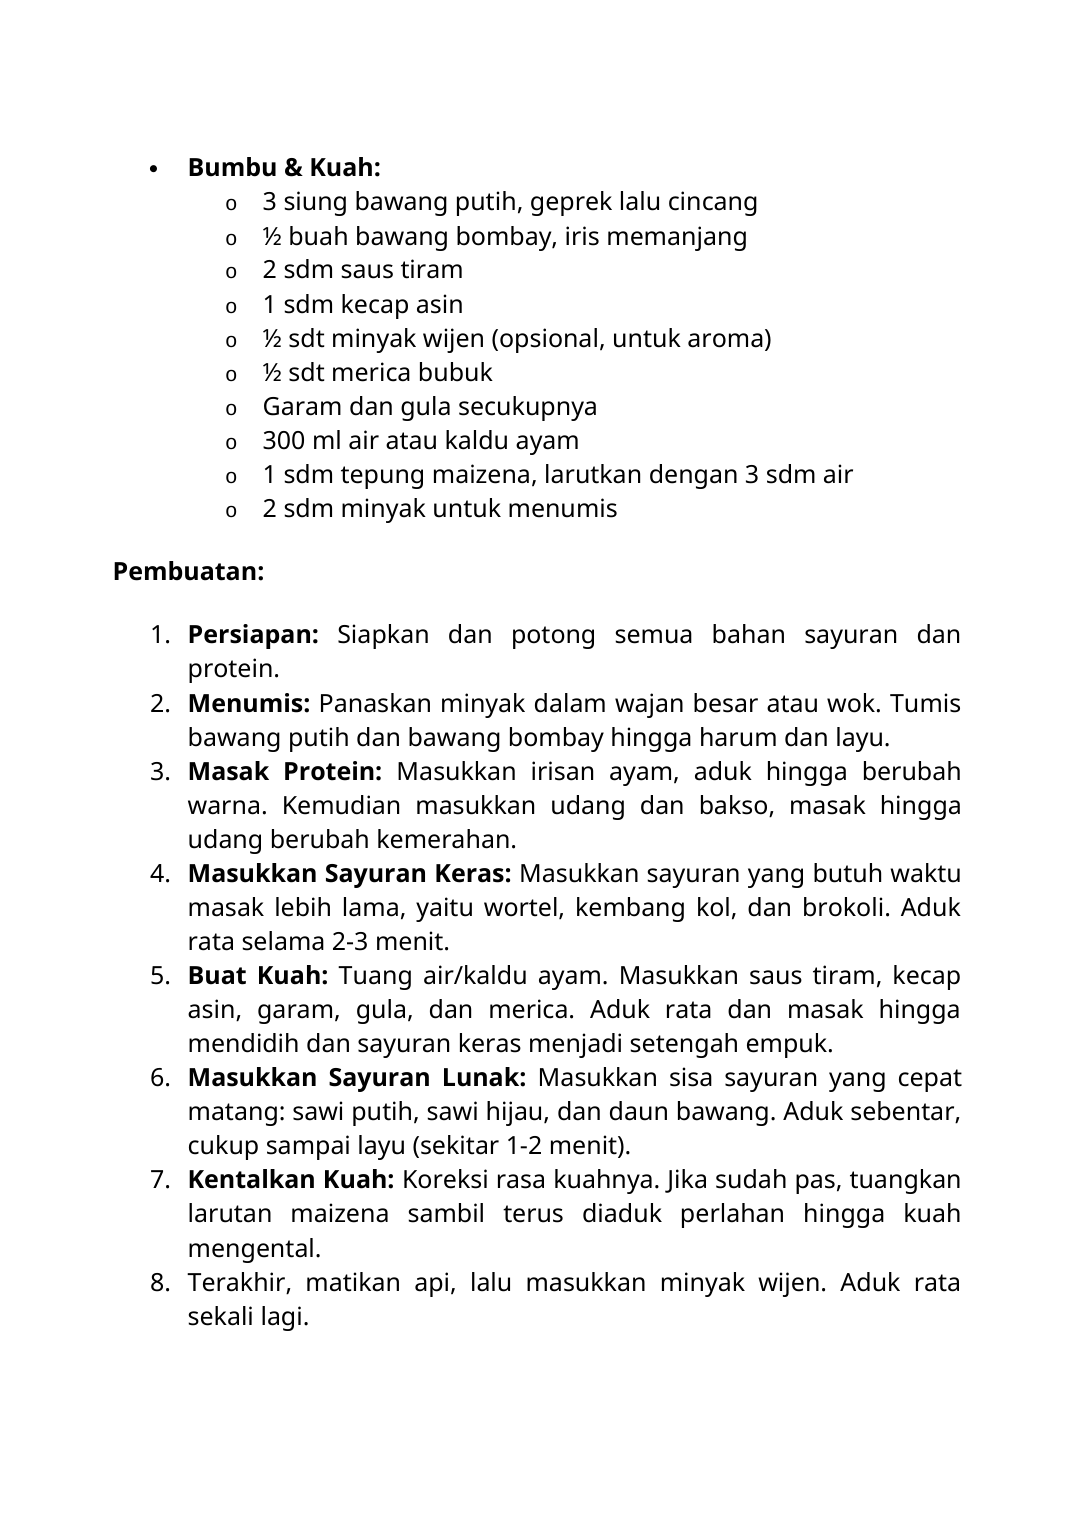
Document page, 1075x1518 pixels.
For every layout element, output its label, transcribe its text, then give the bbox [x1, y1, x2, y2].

list Garam dan gula secukupnya [225, 388, 962, 422]
list Masukkan Sayuran Lunak: Masukkan sisa sayuran yang cepat matang: sawi putih, sawi hijau, dan daun bawang. Aduk sebentar, cukup sampai layu (sekitar 1-2 menit). [150, 1060, 962, 1162]
list 1 sdm tepung maizena, larutkan dengan 3 sdm air [225, 457, 962, 491]
list ½ sdt merica bubuk [225, 354, 962, 388]
list Bumbu & Kuah: [150, 150, 962, 184]
list Menumis: Panaskan minyak dalam wajan besar atau wok. Tumis bawang putih dan bawang bombay hingga harum dan layu. [150, 685, 962, 753]
list 2 sdm minyak untuk menumis [225, 491, 962, 525]
list Kentalkan Kuah: Koreksi rasa kuahnya. Jika sudah pas, tuangkan larutan maizena sambil terus diaduk perlahan hingga kuah mengental. [150, 1162, 962, 1264]
list 300 ml air atau kaldu ayam [225, 422, 962, 457]
list Terakhir, matikan api, lalu masukkan minyak wijen. Aduk rata sekali lagi. [150, 1264, 962, 1332]
list 2 sdm saus tiram [225, 252, 962, 286]
list ½ buah bawang bombay, iris memanjang [225, 218, 962, 252]
list 3 siung bawang putih, geprek lalu cincang [225, 184, 962, 218]
list Persiapan: Siapkan dan potong semua bahan sayuran dan protein. [150, 617, 962, 685]
list Masak Protein: Masukkan irisan ayam, aduk hingga berubah warna. Kemudian masukkan udang dan bakso, masak hingga udang berubah kemerahan. [150, 753, 962, 856]
list ½ sdt minyak wijen (opsional, untuk aroma) [225, 320, 962, 354]
list Masukkan Sayuran Keras: Masukkan sayuran yang butuh waktu masak lebih lama, yaitu wortel, kembang kol, dan brokoli. Aduk rata selama 2-3 menit. [150, 856, 962, 958]
list Buat Kuah: Tuang air/kaldu ayam. Masukkan saus tiram, kecap asin, garam, gula, dan merica. Aduk rata dan masak hingga mendidih dan sayuran keras menjadi setengah empuk. [150, 958, 962, 1060]
list 1 sdm kecap asin [225, 286, 962, 320]
text Pembuatan: [112, 554, 962, 588]
